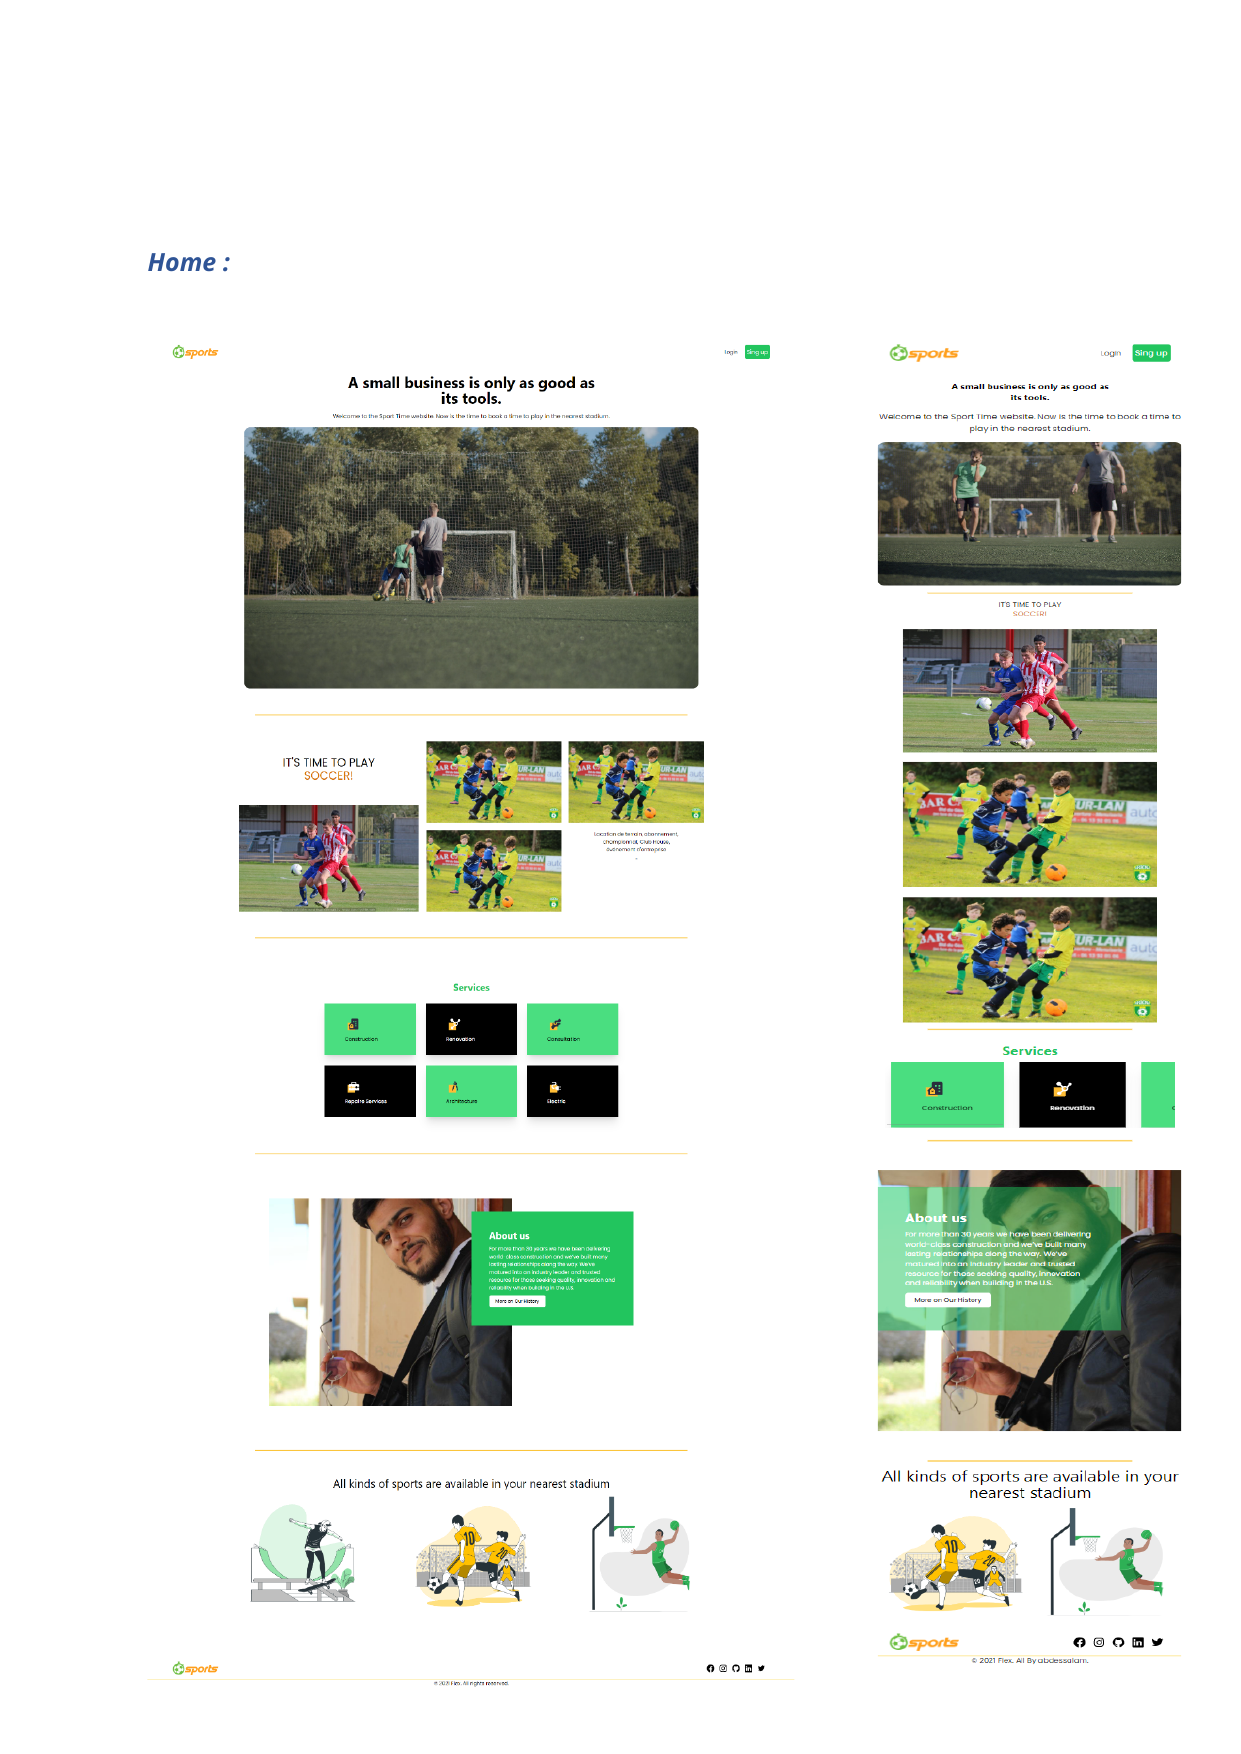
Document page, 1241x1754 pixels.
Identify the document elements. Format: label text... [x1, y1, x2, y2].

picture [147, 337, 795, 1692]
subtitle Home : [147, 245, 1100, 279]
picture [877, 333, 1182, 1671]
